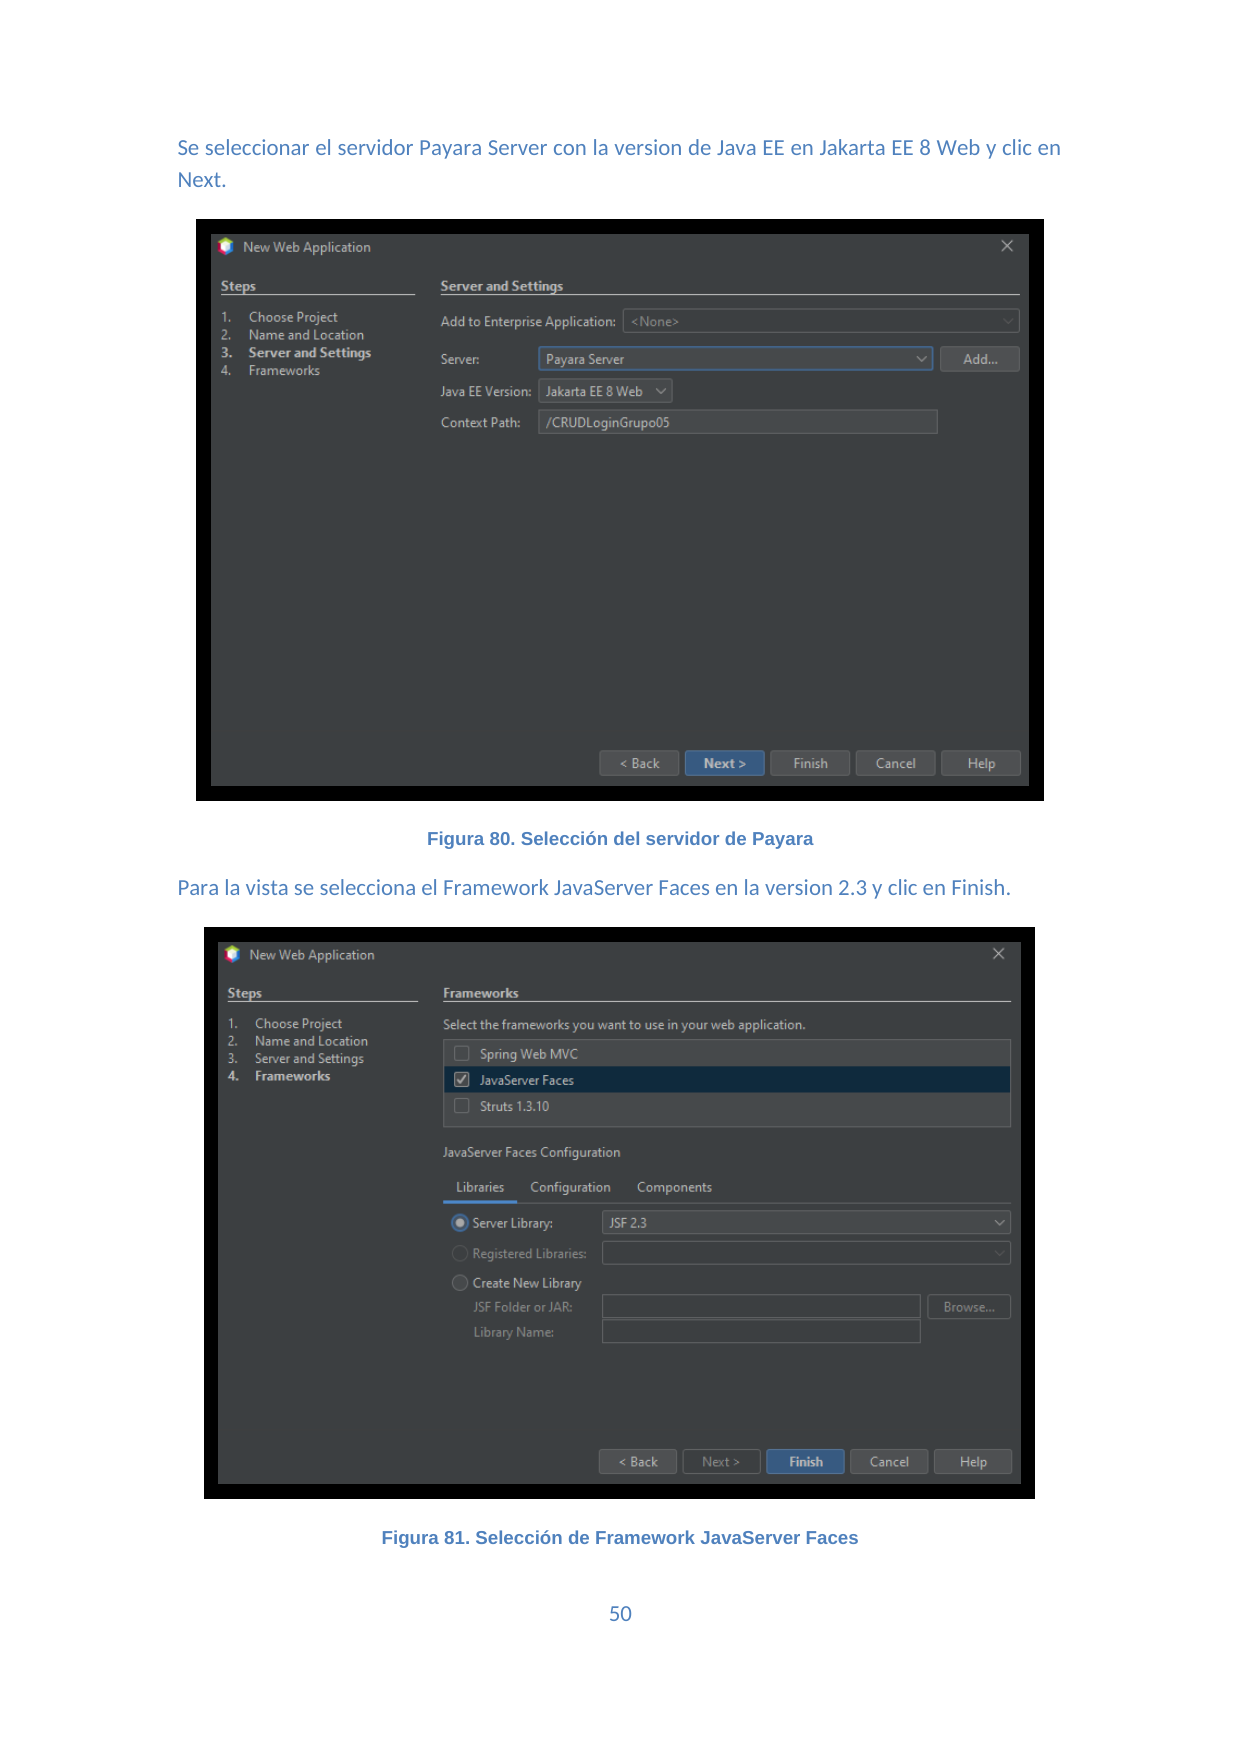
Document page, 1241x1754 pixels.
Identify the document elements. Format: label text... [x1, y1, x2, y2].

picture [218, 942, 1021, 1484]
text Para la vista se selecciona el Framework JavaServer Faces en la version 2.3 y clic en Finish. [177, 873, 1063, 901]
text Se seleccionar el servidor Payara Server con la version de Java EE en Jakarta EE 8 Web y clic en Next. [177, 133, 1063, 193]
picture [211, 234, 1029, 786]
